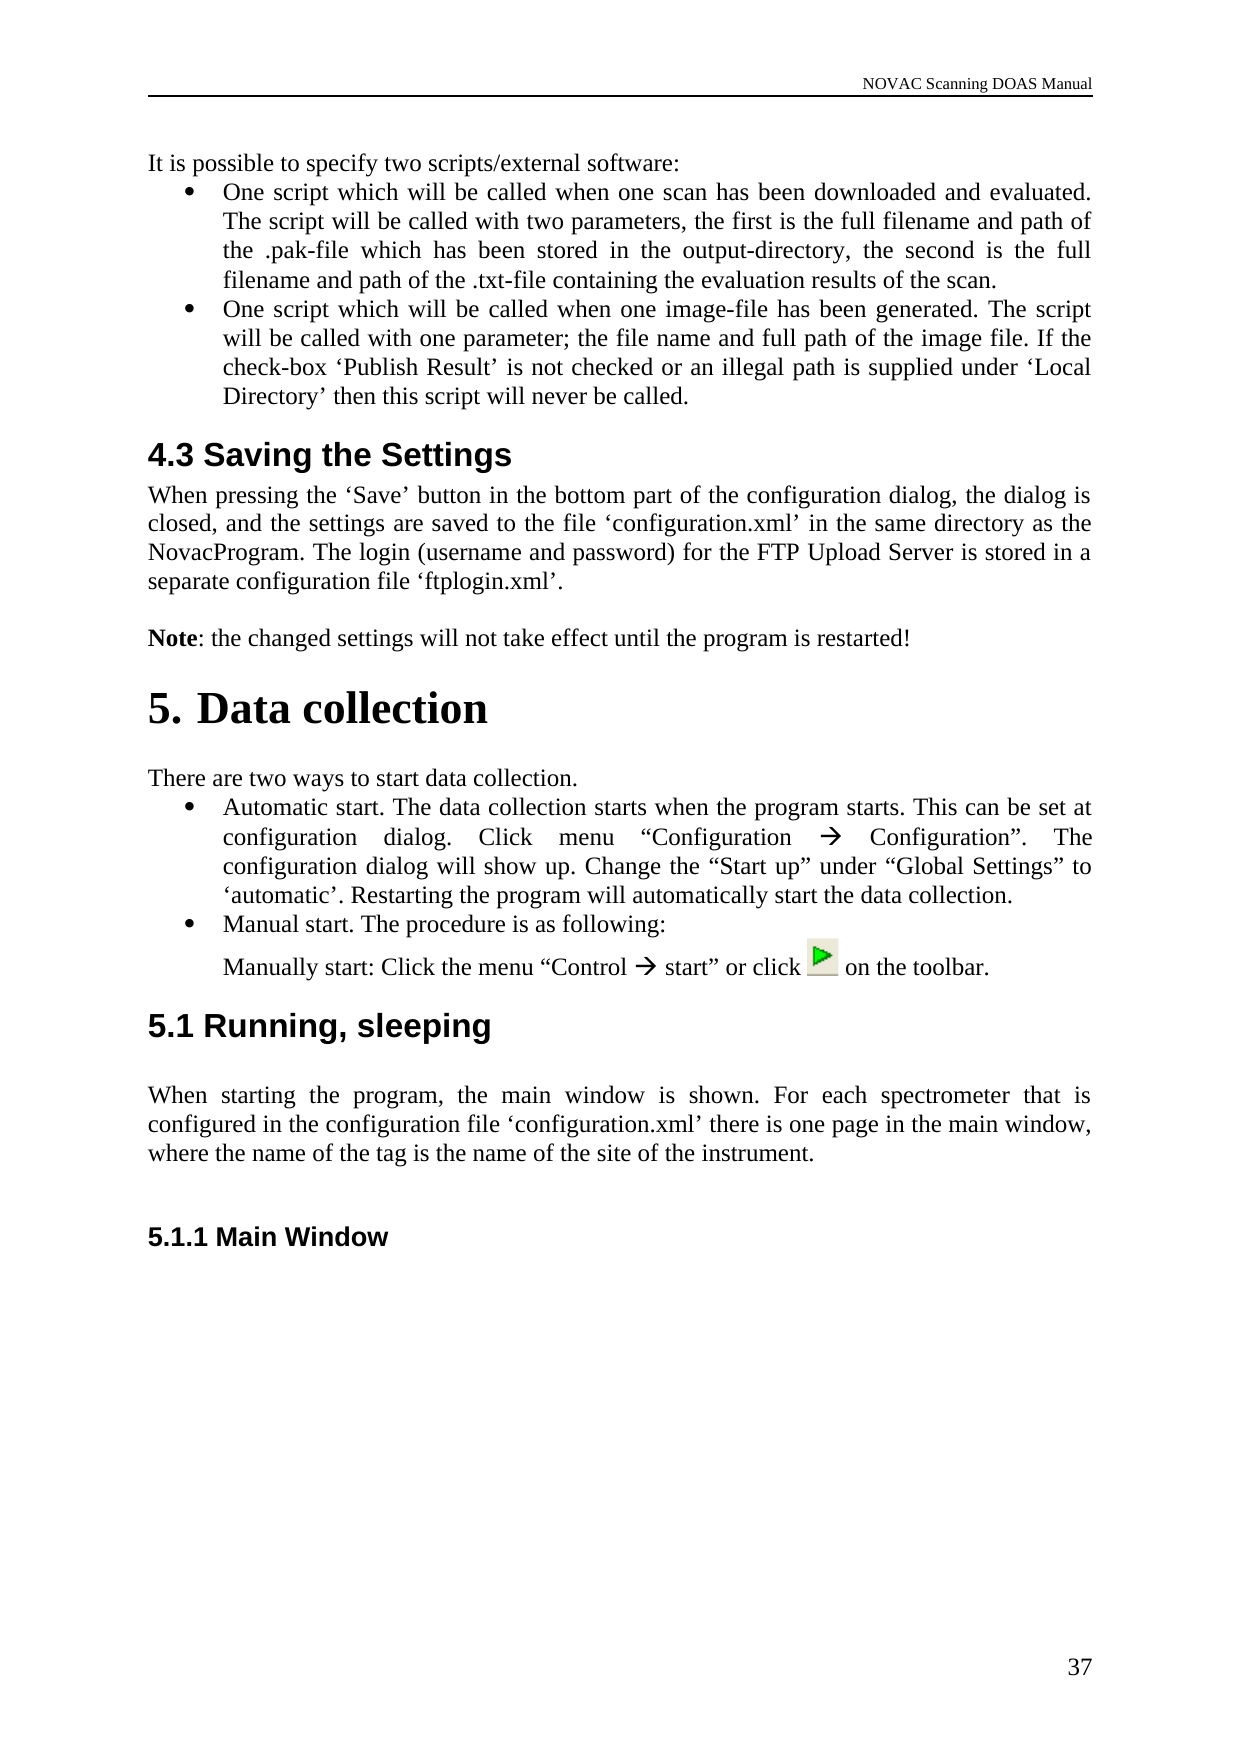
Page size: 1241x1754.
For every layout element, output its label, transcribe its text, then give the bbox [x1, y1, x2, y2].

list One script which will be called when one image-file has been generated. The script will be called with one parameter; the file name and full path of the image file. If the check-box ‘Publish Result’ is not checked or an illegal path is supplied under ‘Local Directory’ then this script will never be called. [185, 293, 1093, 410]
text Note: the changed settings will not take effect until the program is restarted! [148, 623, 1093, 652]
text It is possible to specify two scripts/external software: [148, 148, 1093, 177]
text Manually start: Click the menu “Control start” or click on the toolbar. [223, 938, 1093, 981]
subtitle Data collection [148, 681, 1093, 734]
subtitle 5.1.1 Main Window [148, 1221, 1093, 1253]
text When starting the program, the main window is shown. For each spectrometer that is configured in the configuration file ‘configuration.xml’ there is one page in the main window, where the name of the tag is the name of the site of the instrument. [148, 1080, 1093, 1167]
text When pressing the ‘Save’ button in the bottom part of the configuration dialog, the dialog is closed, and the settings are saved to the file ‘configuration.xml’ in the same directory as the NovacProgram. The login (username and password) for the FTP Upload Server is stored in a separate configuration file ‘ftplogin.xml’. [148, 480, 1093, 595]
list One script which will be called when one scan has been downloaded and evaluated. The script will be called with two parameters, the first is the full filename and path of the .pak-file which has been stored in the output-directory, the second is the full filename and path of the .txt-file containing the evaluation results of the scan. [185, 177, 1093, 293]
picture [807, 937, 839, 976]
list Manual start. The procedure is as following: [185, 909, 1093, 938]
subtitle 4.3 Saving the Settings [148, 435, 1093, 473]
list Automatic start. The data collection starts when the program starts. This can be set at configuration dialog. Click menu “Configuration Configuration”. The configuration dialog will show up. Change the “Start up” under “Global Settings” to ‘automatic’. Restarting the program will automatically start the data collection. [185, 792, 1093, 909]
subtitle 5.1 Running, sleeping [148, 1006, 1093, 1044]
text There are two ways to start data collection. [148, 763, 1093, 792]
